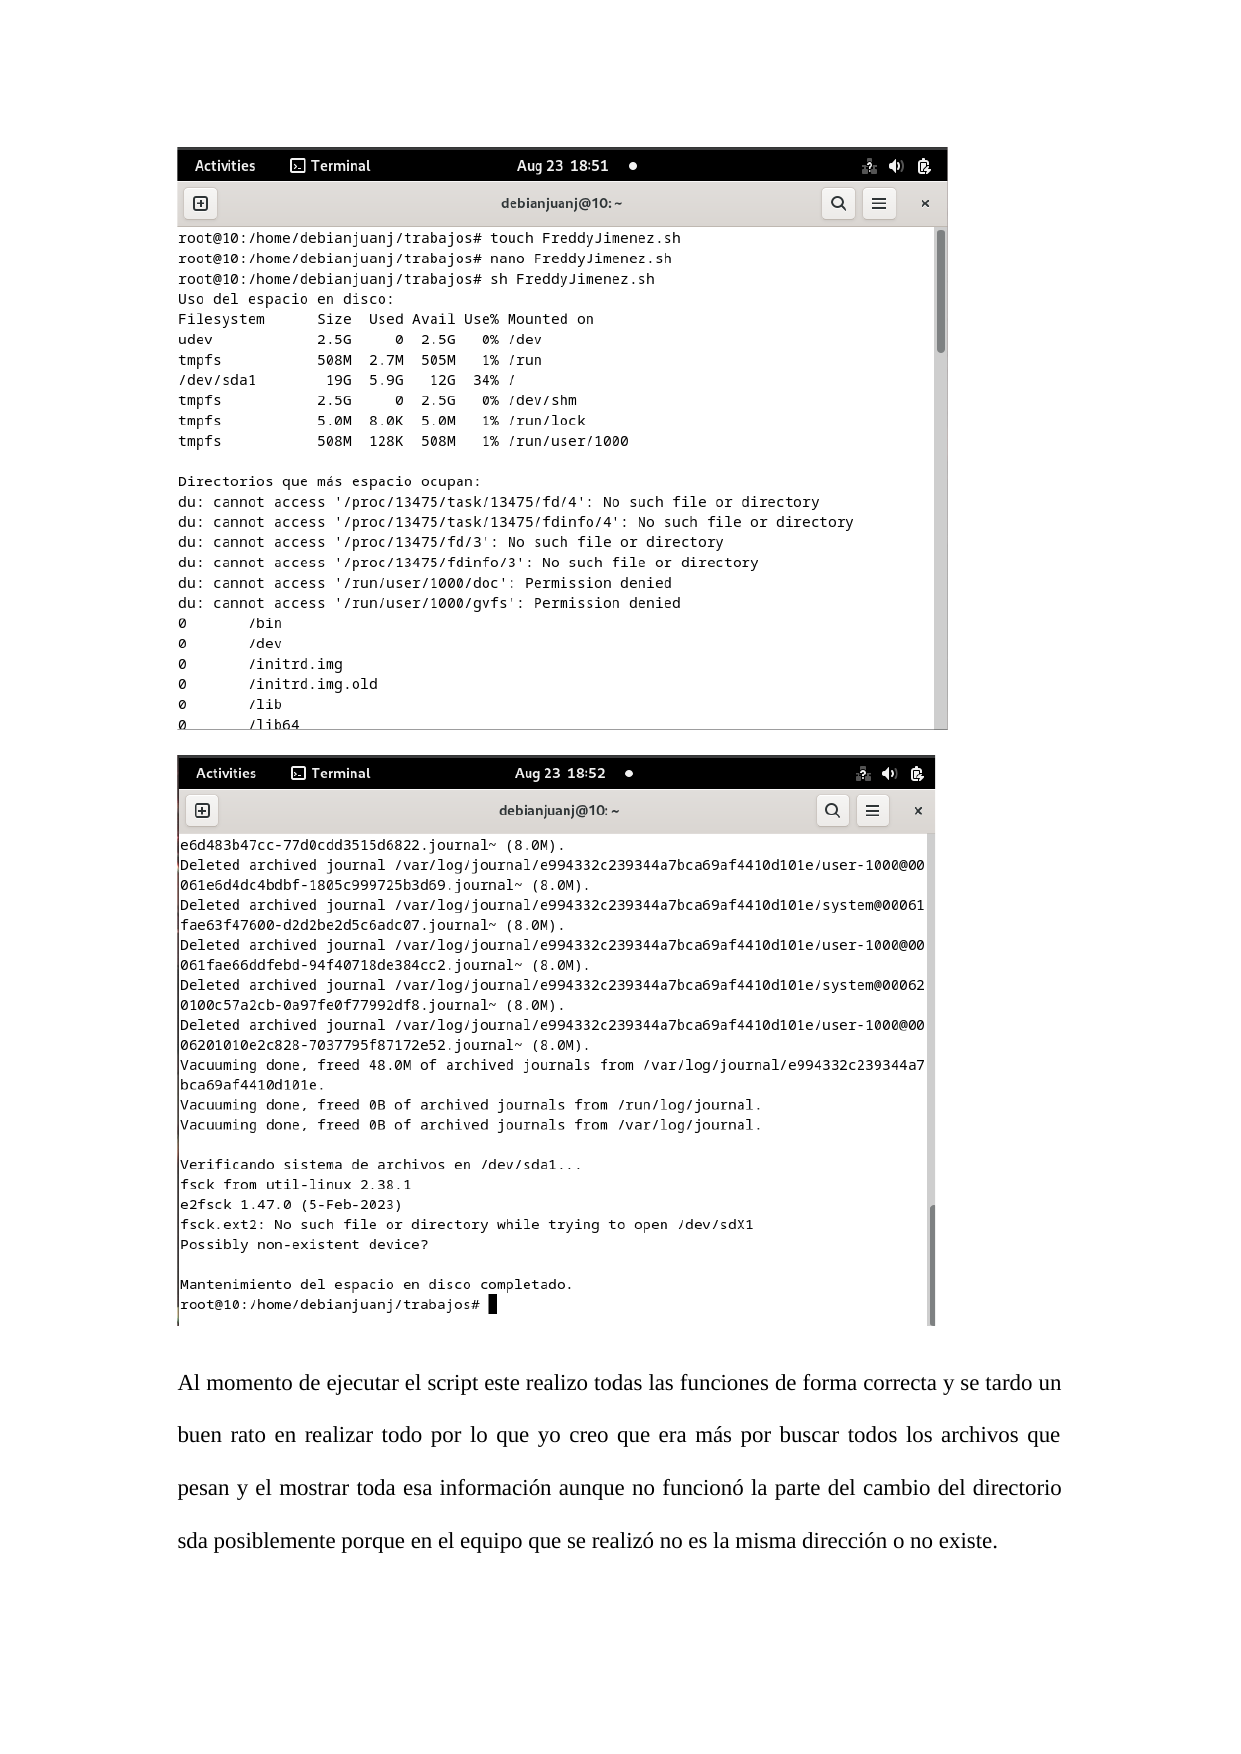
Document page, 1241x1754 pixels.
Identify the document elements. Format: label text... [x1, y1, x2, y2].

picture [177, 147, 948, 730]
text Al momento de ejecutar el script este realizo todas las funciones de forma correcta y se tardo un buen rato en realizar todo por lo que yo creo que era más por buscar todos los archivos que pesan y el mostrar toda esa información aunque no funcionó la parte del cambio del directorio sda posiblemente porque en el equipo que se realizó no es la misma dirección o no existe. [177, 1369, 1063, 1553]
picture [177, 755, 936, 1326]
